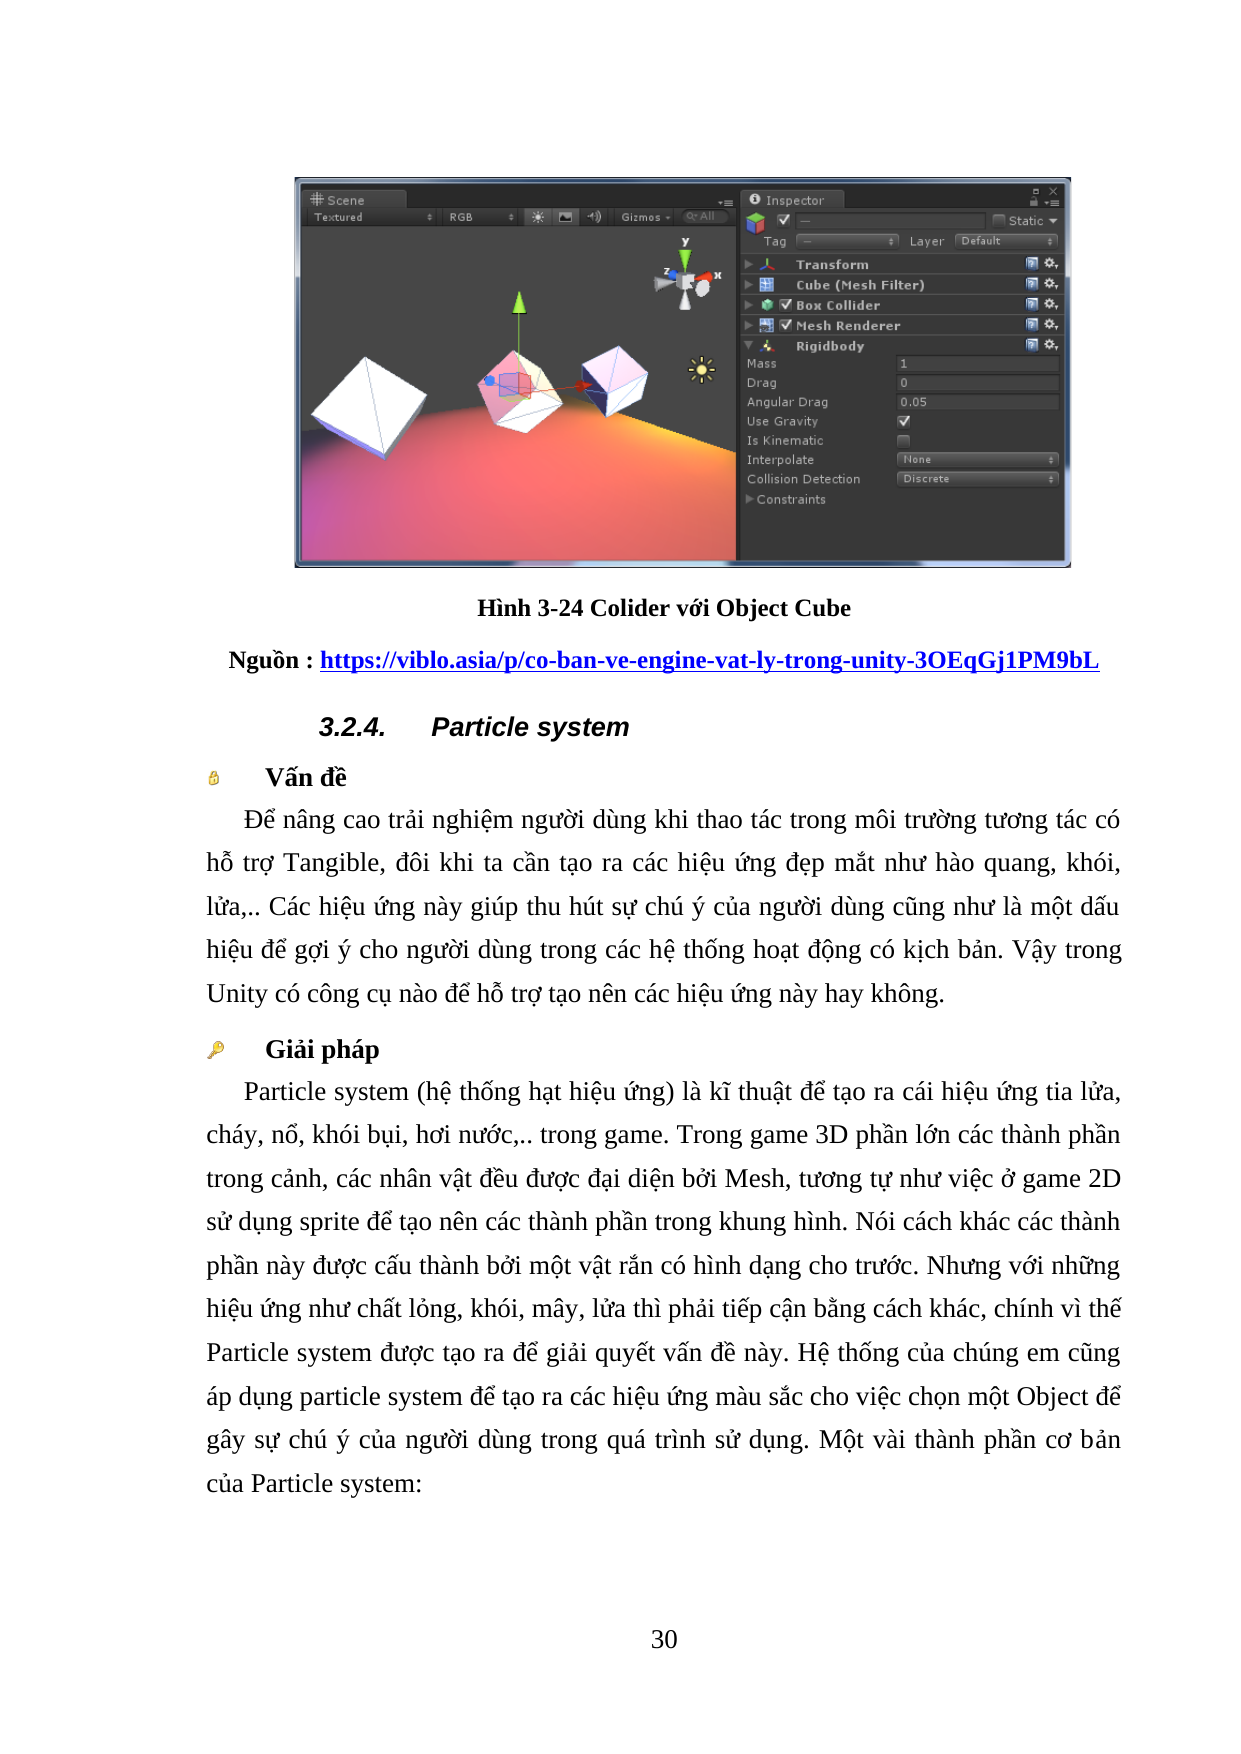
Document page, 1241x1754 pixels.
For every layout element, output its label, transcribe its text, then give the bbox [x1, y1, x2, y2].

text Để nâng cao trải nghiệm người dùng khi thao tác trong môi trường tương tác có hỗ trợ Tangible, đôi khi ta cần tạo ra các hiệu ứng đẹp mắt như hào quang, khói, lửa,.. Các hiệu ứng này giúp thu hút sự chú ý của người dùng cũng như là một dấu hiệu để gợi ý cho người dùng trong các hệ thống hoạt động có kịch bản. Vậy trong Unity có công cụ nào để hỗ trợ tạo nên các hiệu ứng này hay không. [206, 803, 1122, 1008]
text Particle system (hệ thống hạt hiệu ứng) là kĩ thuật để tạo ra cái hiệu ứng tia lửa, cháy, nổ, khói bụi, hơi nước,.. trong game. Trong game 3D phần lớn các thành phần trong cảnh, các nhân vật đều được đại diện bởi Mesh, tương tự như việc ở game 2D sử dụng sprite để tạo nên các thành phần trong khung hình. Nói cách khác các thành phần này được cấu thành bởi một vật rắn có hình dạng cho trước. Nhưng với những hiệu ứng như chất lỏng, khói, mây, lửa thì phải tiếp cận bằng cách khác, chính vì thế Particle system được tạo ra để giải quyết vấn đề này. Hệ thống của chúng em cũng áp dụng particle system để tạo ra các hiệu ứng màu sắc cho việc chọn một Object để gây sự chú ý của người dùng trong quá trình sử dụng. Một vài thành phần cơ bản của Particle system: [206, 1075, 1122, 1498]
picture [294, 177, 1072, 568]
picture [207, 769, 220, 786]
text Vấn đề [206, 761, 1122, 792]
text Giải pháp [206, 1033, 1122, 1064]
subtitle Particle system [281, 711, 1122, 742]
picture [207, 1041, 224, 1059]
text Nguồn : https://viblo.asia/p/co-ban-ve-engine-vat-ly-trong-unity-3OEqGj1PM9bL [206, 646, 1122, 674]
